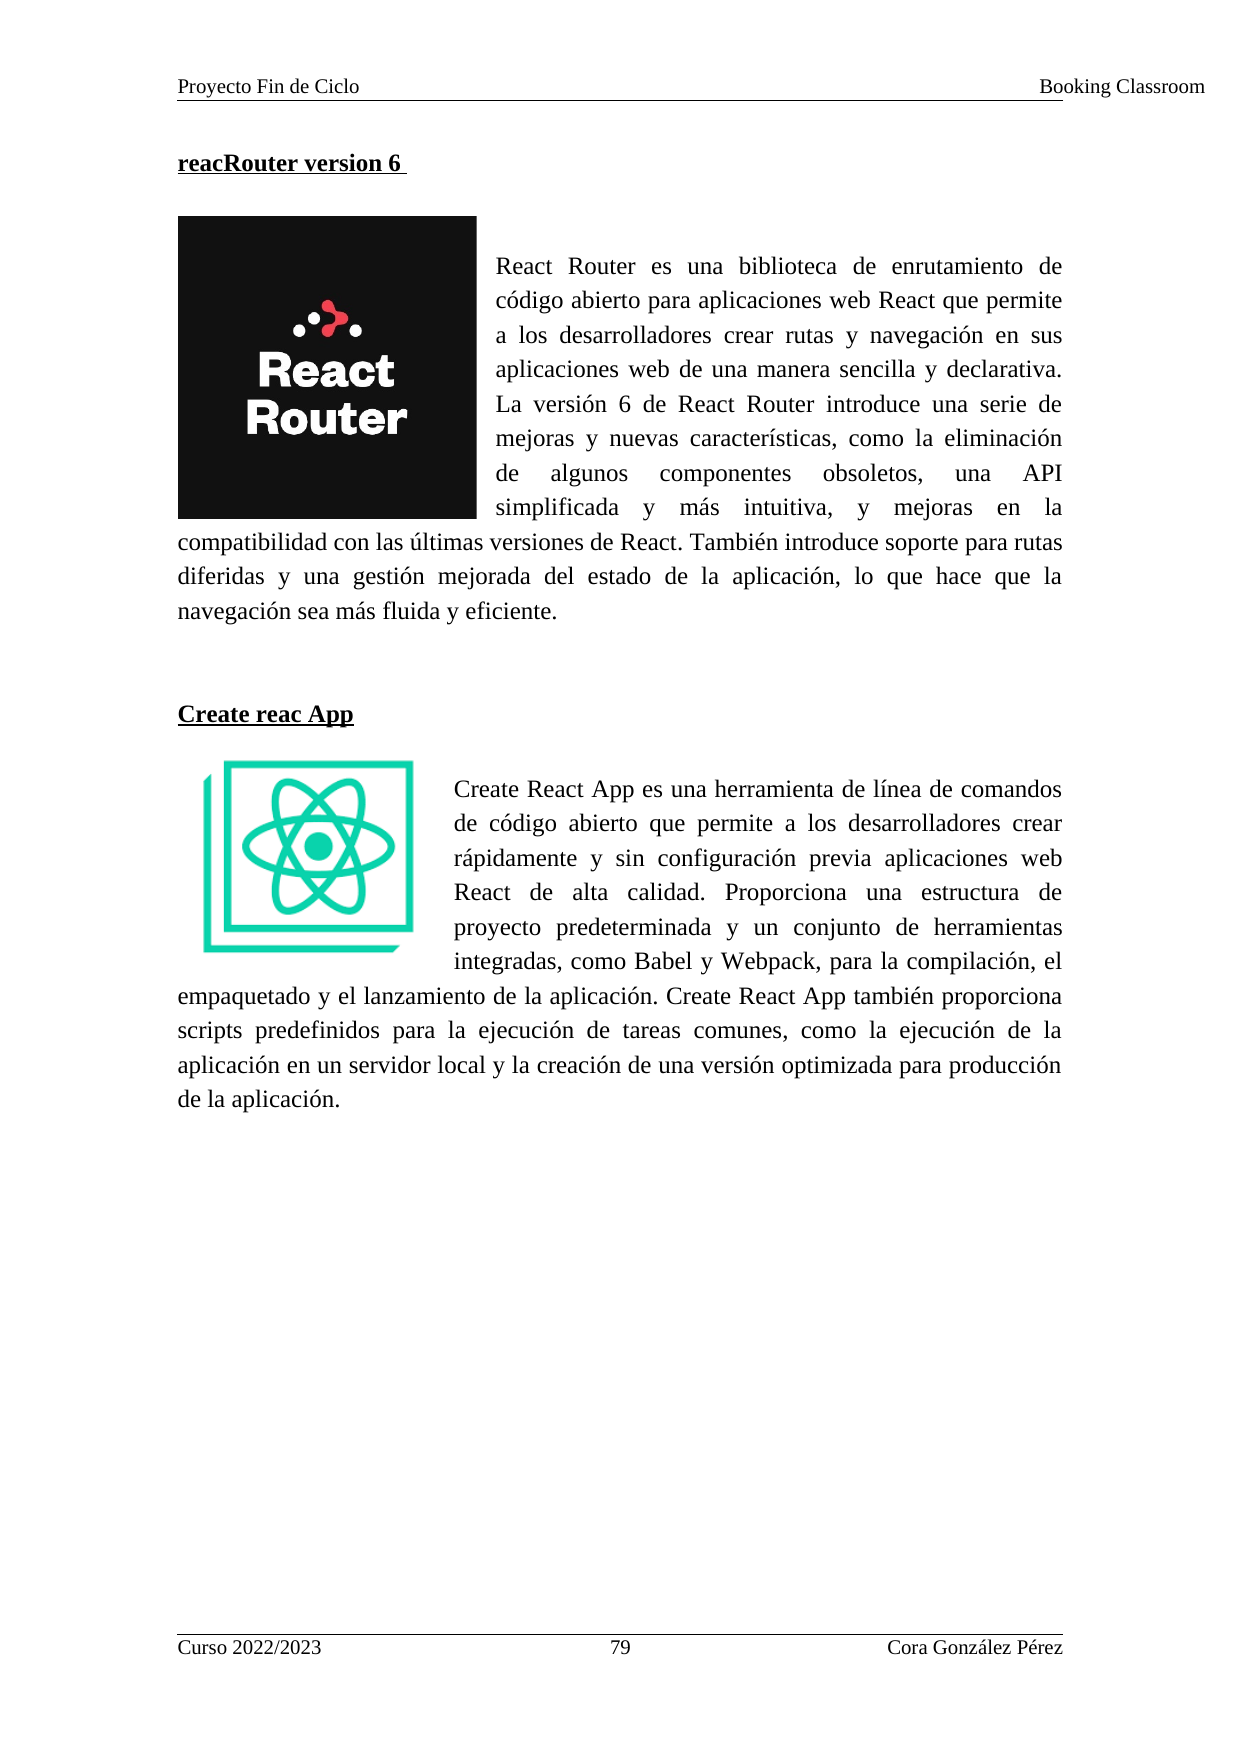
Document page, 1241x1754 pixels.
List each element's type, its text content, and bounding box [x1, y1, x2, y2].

text Create React App es una herramienta de línea de comandos de código abierto que permite a los desarrolladores crear rápidamente y sin configuración previa aplicaciones web React de alta calidad. Proporciona una estructura de proyecto predeterminada y un conjunto de herramientas integradas, como Babel y Webpack, para la compilación, el empaquetado y el lanzamiento de la aplicación. Create React App también proporciona scripts predefinidos para la ejecución de tareas comunes, como la ejecución de la aplicación en un servidor local y la creación de una versión optimizada para producción de la aplicación. [177, 774, 1063, 1113]
picture [176, 216, 477, 517]
text React Router es una biblioteca de enrutamiento de código abierto para aplicaciones web React que permite a los desarrolladores crear rutas y navegación en sus aplicaciones web de una manera sencilla y declarativa. La versión 6 de React Router introduce una serie de mejoras y nuevas características, como la eliminación de algunos componentes obsoletos, una API simplificada y más intuitiva, y mejoras en la compatibilidad con las últimas versiones de React. También introduce soporte para rutas diferidas y una gestión mejorada del estado de la aplicación, lo que hace que la navegación sea más fluida y eficiente. [177, 251, 1063, 624]
text Create reac App [177, 699, 1063, 728]
text reacRouter version 6 [177, 148, 1063, 176]
picture [176, 733, 435, 978]
